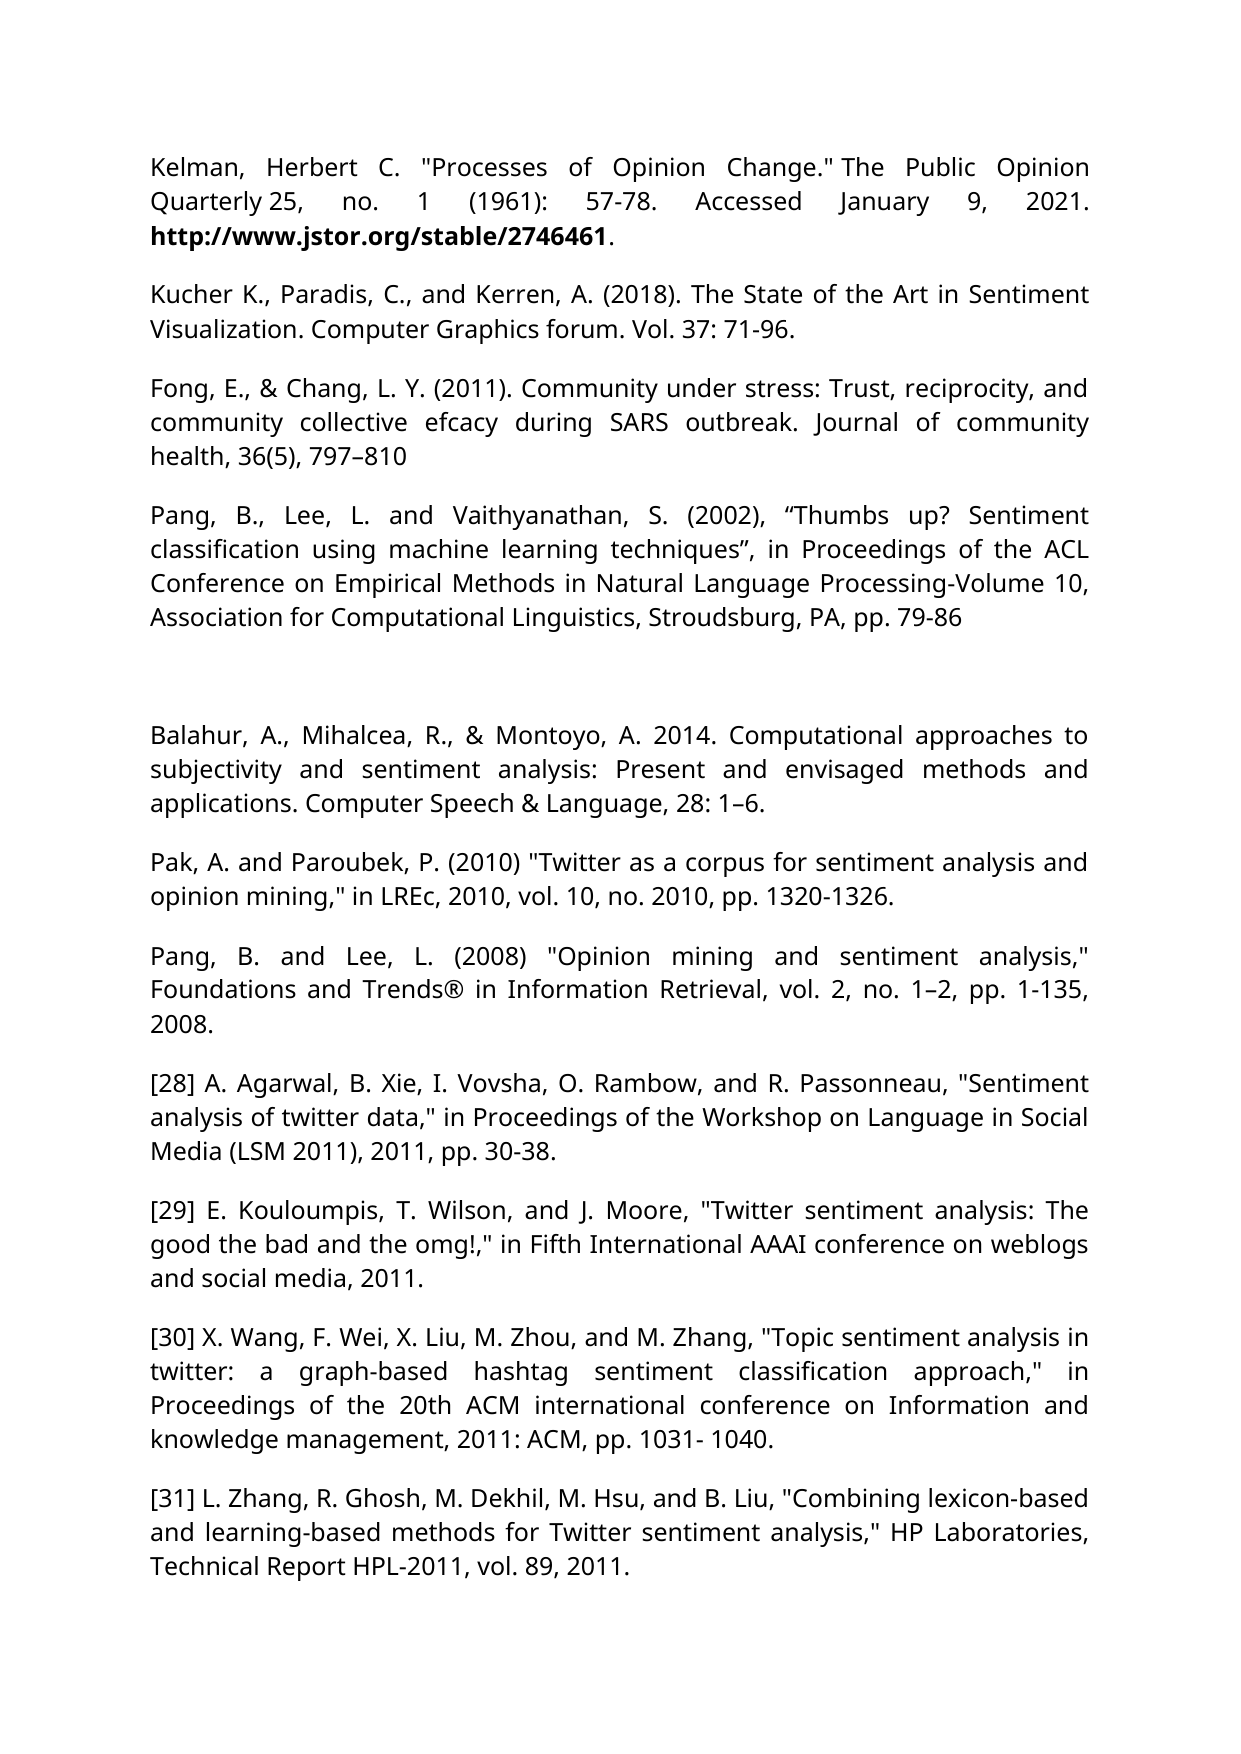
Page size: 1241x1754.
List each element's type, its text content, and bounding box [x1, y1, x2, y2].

text [29] E. Kouloumpis, T. Wilson, and J. Moore, "Twitter sentiment analysis: The good the bad and the omg!," in Fifth International AAAI conference on weblogs and social media, 2011. [150, 1192, 1090, 1295]
text Fong, E., & Chang, L. Y. (2011). Community under stress: Trust, reciprocity, and community collective efcacy during SARS outbreak. Journal of community health, 36(5), 797–810 [150, 370, 1090, 472]
text Kelman, Herbert C. "Processes of Opinion Change." The Public Opinion Quarterly 25, no. 1 (1961): 57-78. Accessed January 9, 2021. http://www.jstor.org/stable/2746461. [150, 150, 1090, 252]
text Pak, A. and Paroubek, P. (2010) "Twitter as a corpus for sentiment analysis and opinion mining," in LREc, 2010, vol. 10, no. 2010, pp. 1320-1326. [150, 845, 1090, 913]
text Pang, B., Lee, L. and Vaithyanathan, S. (2002), “Thumbs up? Sentiment classification using machine learning techniques”, in Proceedings of the ACL Conference on Empirical Methods in Natural Language Processing-Volume 10, Association for Computational Linguistics, Stroudsburg, PA, pp. 79-86 [150, 497, 1090, 634]
text [28] A. Agarwal, B. Xie, I. Vovsha, O. Rambow, and R. Passonneau, "Sentiment analysis of twitter data," in Proceedings of the Workshop on Language in Social Media (LSM 2011), 2011, pp. 30-38. [150, 1065, 1090, 1167]
text Balahur, A., Mihalcea, R., & Montoyo, A. 2014. Computational approaches to subjectivity and sentiment analysis: Present and envisaged methods and applications. Computer Speech & Language, 28: 1–6. [150, 718, 1090, 820]
text [31] L. Zhang, R. Ghosh, M. Dekhil, M. Hsu, and B. Liu, "Combining lexicon-based and learning-based methods for Twitter sentiment analysis," HP Laboratories, Technical Report HPL-2011, vol. 89, 2011. [150, 1481, 1090, 1583]
text Pang, B. and Lee, L. (2008) "Opinion mining and sentiment analysis," Foundations and Trends® in Information Retrieval, vol. 2, no. 1–2, pp. 1-135, 2008. [150, 938, 1090, 1040]
text Kucher K., Paradis, C., and Kerren, A. (2018). The State of the Art in Sentiment Visualization. Computer Graphics forum. Vol. 37: 71-96. [150, 277, 1090, 345]
text [30] X. Wang, F. Wei, X. Liu, M. Zhou, and M. Zhang, "Topic sentiment analysis in twitter: a graph-based hashtag sentiment classification approach," in Proceedings of the 20th ACM international conference on Information and knowledge management, 2011: ACM, pp. 1031- 1040. [150, 1320, 1090, 1456]
